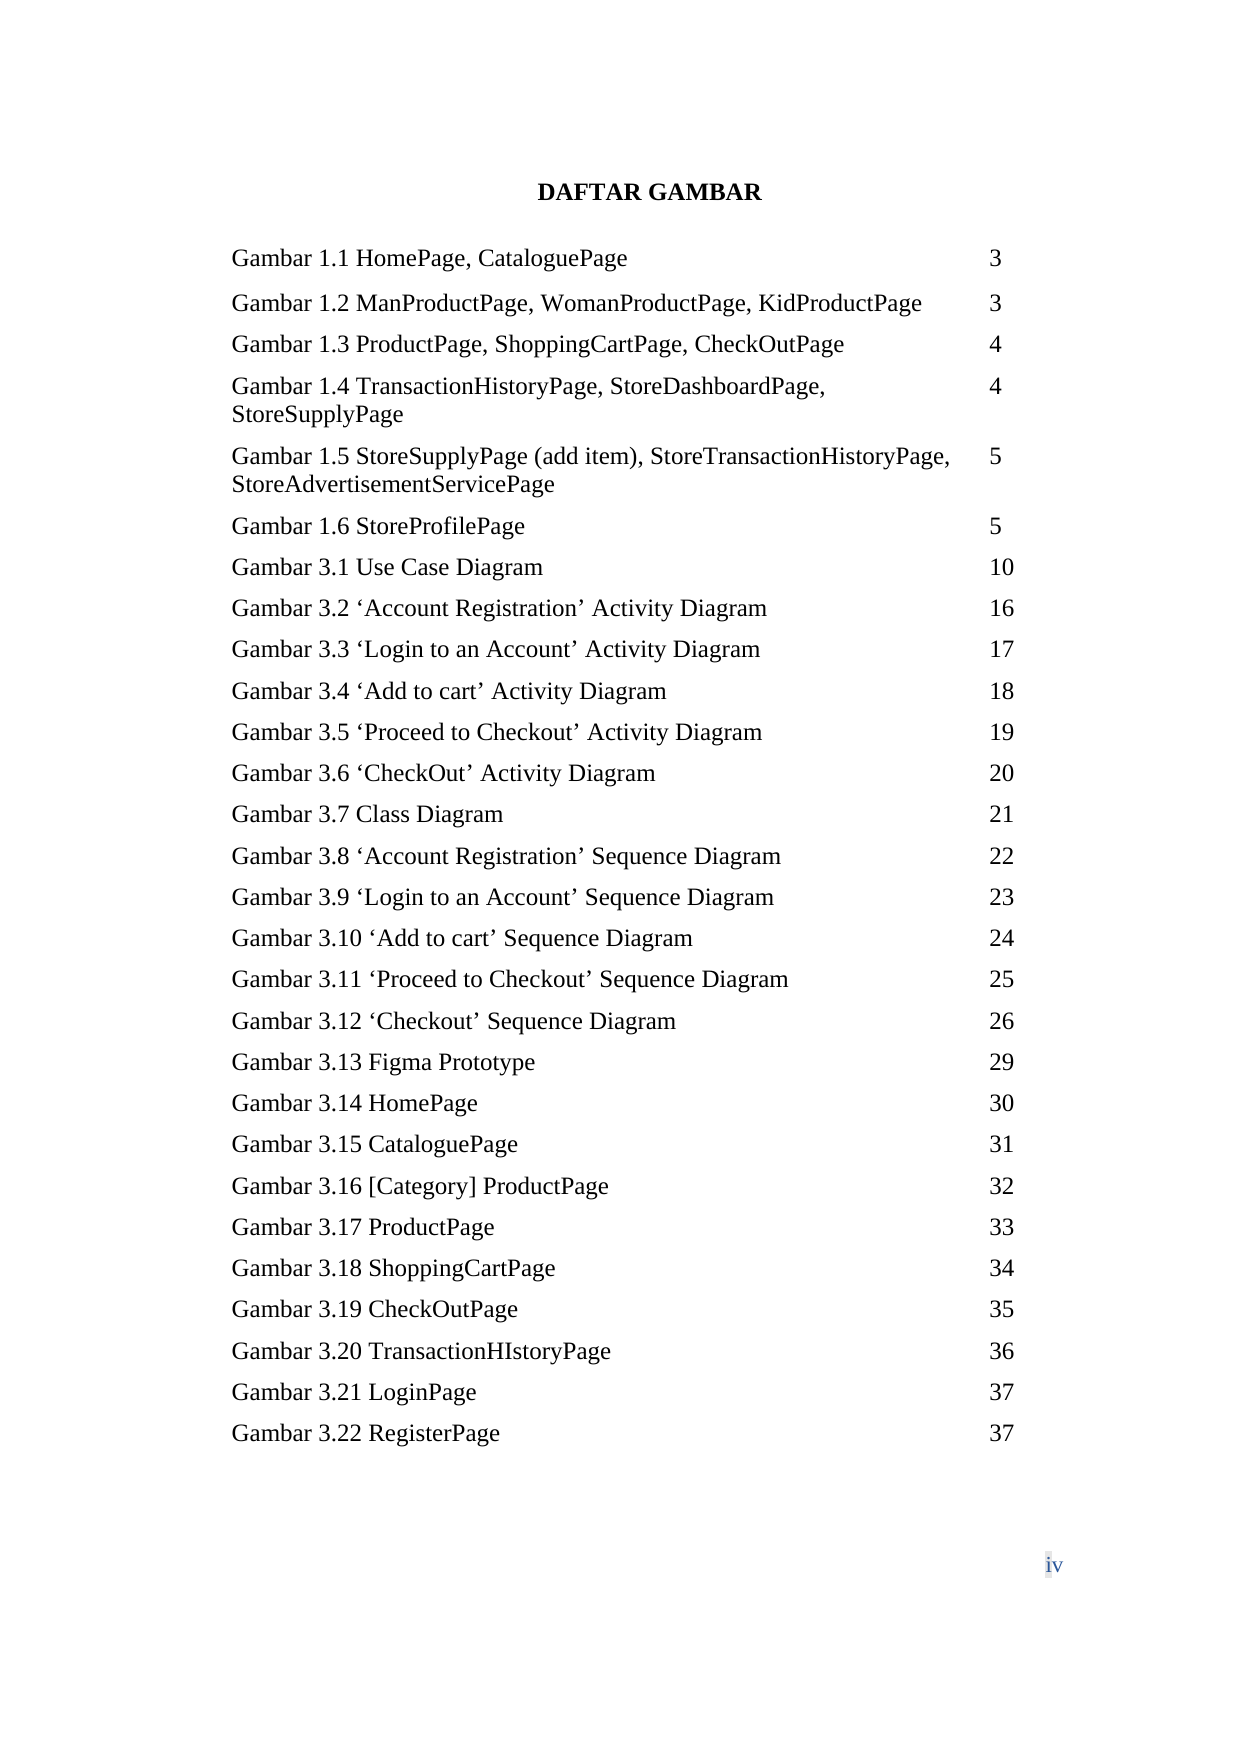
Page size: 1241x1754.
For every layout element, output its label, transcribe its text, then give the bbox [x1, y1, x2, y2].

table_cell 18 [989, 676, 1068, 717]
table_cell 35 [989, 1295, 1068, 1336]
table_cell 29 [989, 1047, 1068, 1088]
table_cell 3 [989, 288, 1068, 329]
table_cell Gambar 3.3 ‘Login to an Account’ Activity Diagram [231, 635, 989, 676]
table_cell Gambar 3.14 HomePage [231, 1088, 989, 1129]
table_cell 19 [989, 717, 1068, 758]
table_cell Gambar 3.4 ‘Add to cart’ Activity Diagram [231, 676, 989, 717]
table_cell Gambar 3.21 LoginPage [231, 1377, 989, 1418]
table_header 3 [989, 243, 1068, 288]
text DAFTAR GAMBAR [236, 177, 1063, 206]
table_cell 32 [989, 1171, 1068, 1212]
table_cell Gambar 3.16 [Category] ProductPage [231, 1171, 989, 1212]
table_cell 10 [989, 552, 1068, 593]
table_cell Gambar 1.2 ManProductPage, WomanProductPage, KidProductPage [231, 288, 989, 329]
table_cell Gambar 1.6 StoreProfilePage [231, 511, 989, 552]
table_cell Gambar 3.7 Class Diagram [231, 800, 989, 841]
table_cell 37 [989, 1377, 1068, 1418]
table_cell Gambar 3.17 ProductPage [231, 1212, 989, 1253]
table_cell Gambar 3.2 ‘Account Registration’ Activity Diagram [231, 593, 989, 634]
table_cell 5 [989, 441, 1068, 511]
table_cell 36 [989, 1336, 1068, 1377]
table_cell Gambar 3.10 ‘Add to cart’ Sequence Diagram [231, 923, 989, 964]
table_cell 17 [989, 635, 1068, 676]
table_cell 4 [989, 371, 1068, 441]
table_header Gambar 1.1 HomePage, CataloguePage [231, 243, 989, 288]
table_cell Gambar 3.8 ‘Account Registration’ Sequence Diagram [231, 841, 989, 882]
table_cell 25 [989, 965, 1068, 1006]
table_cell Gambar 3.6 ‘CheckOut’ Activity Diagram [231, 758, 989, 799]
table_cell Gambar 3.1 Use Case Diagram [231, 552, 989, 593]
table_cell Gambar 3.13 Figma Prototype [231, 1047, 989, 1088]
table_cell 21 [989, 800, 1068, 841]
table_cell 16 [989, 593, 1068, 634]
table_cell 5 [989, 511, 1068, 552]
table_cell Gambar 1.3 ProductPage, ShoppingCartPage, CheckOutPage [231, 330, 989, 371]
table_cell Gambar 3.18 ShoppingCartPage [231, 1253, 989, 1294]
table_cell 34 [989, 1253, 1068, 1294]
table_cell 37 [989, 1418, 1068, 1459]
table_cell Gambar 3.15 CataloguePage [231, 1130, 989, 1171]
table_cell 23 [989, 882, 1068, 923]
table_cell 31 [989, 1130, 1068, 1171]
table_cell Gambar 3.12 ‘Checkout’ Sequence Diagram [231, 1006, 989, 1047]
table_cell Gambar 3.19 CheckOutPage [231, 1295, 989, 1336]
table_cell Gambar 3.9 ‘Login to an Account’ Sequence Diagram [231, 882, 989, 923]
table_cell 24 [989, 923, 1068, 964]
table_cell 26 [989, 1006, 1068, 1047]
table_cell 30 [989, 1088, 1068, 1129]
table_cell Gambar 1.4 TransactionHistoryPage, StoreDashboardPage, StoreSupplyPage [231, 371, 989, 441]
table_cell 4 [989, 330, 1068, 371]
table_cell Gambar 3.22 RegisterPage [231, 1418, 989, 1459]
table_cell 22 [989, 841, 1068, 882]
table_cell 33 [989, 1212, 1068, 1253]
table_cell 20 [989, 758, 1068, 799]
table_cell Gambar 3.5 ‘Proceed to Checkout’ Activity Diagram [231, 717, 989, 758]
table_cell Gambar 1.5 StoreSupplyPage (add item), StoreTransactionHistoryPage, StoreAdvertisementServicePage [231, 441, 989, 511]
table_cell Gambar 3.20 TransactionHIstoryPage [231, 1336, 989, 1377]
table_cell Gambar 3.11 ‘Proceed to Checkout’ Sequence Diagram [231, 965, 989, 1006]
